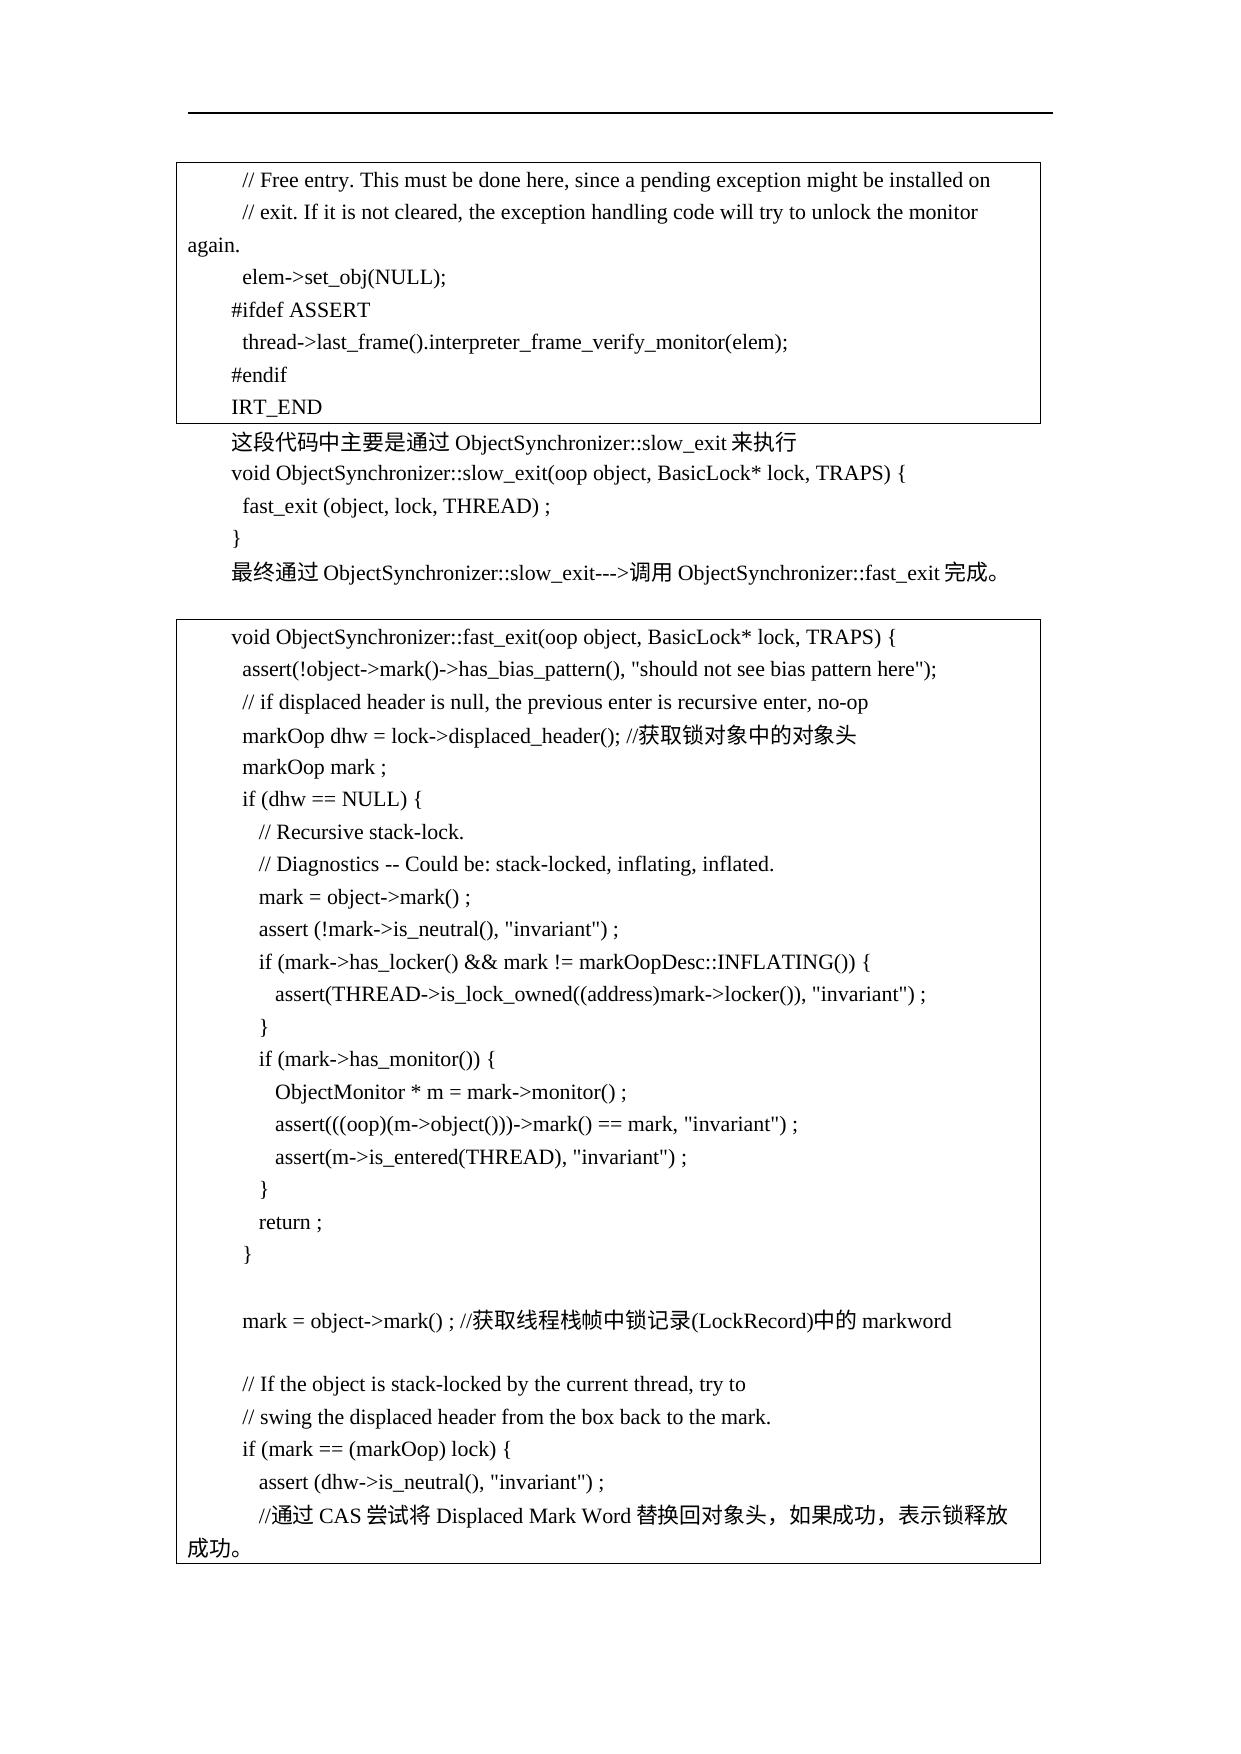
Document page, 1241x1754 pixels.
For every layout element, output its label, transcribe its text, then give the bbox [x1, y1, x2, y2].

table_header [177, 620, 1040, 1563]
text 最终通过ObjectSynchronizer::slow_exit--->调用ObjectSynchronizer::fast_exit完成。 [187, 554, 1053, 587]
text } [187, 522, 1053, 554]
text void ObjectSynchronizer::slow_exit(oop object, BasicLock* lock, TRAPS) { [187, 457, 1053, 489]
text 这段代码中主要是通过 ObjectSynchronizer::slow_exit来执行 [187, 424, 1053, 457]
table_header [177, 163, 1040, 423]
text fast_exit (object, lock, THREAD) ; [187, 489, 1053, 522]
